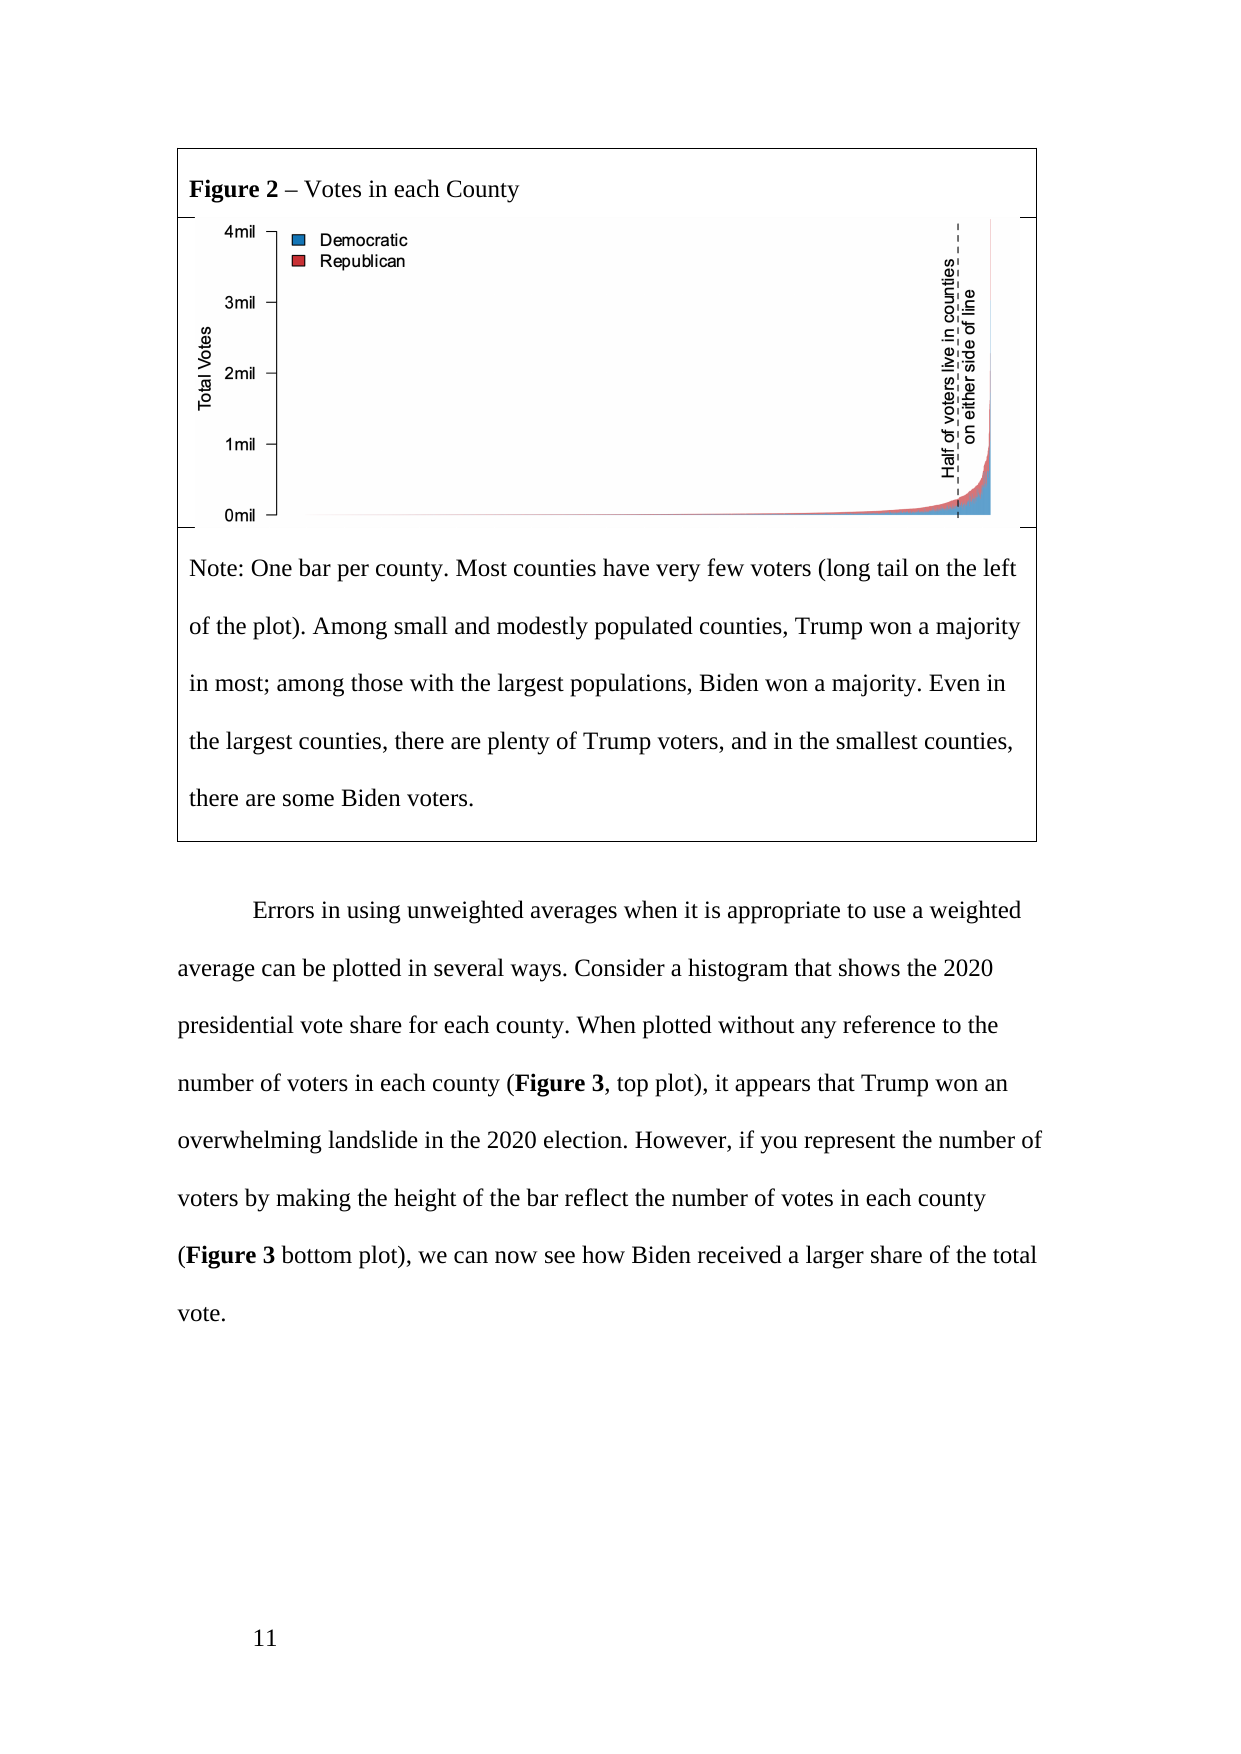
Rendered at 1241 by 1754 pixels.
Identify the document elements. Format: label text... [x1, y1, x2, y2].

table_cell Note: One bar per county. Most counties have very few voters (long tail on the left of the plot). Among small and modestly populated counties, Trump won a majority in most; among those with the largest populations, Biden won a majority. Even in the largest counties, there are plenty of Trump voters, and in the smallest counties, there are some Biden voters. [178, 528, 1036, 841]
table_header Figure 2 – Votes in each County [178, 149, 1036, 217]
picture [194, 217, 1020, 528]
table_cell [178, 218, 194, 527]
table_cell [1020, 218, 1036, 527]
text Errors in using unweighted averages when it is appropriate to use a weighted average can be plotted in several ways. Consider a histogram that shows the 2020 presidential vote share for each county. When plotted without any reference to the number of voters in each county (Figure 3, top plot), it appears that Trump won an overwhelming landslide in the 2020 election. However, if you represent the number of voters by making the height of the bar reflect the number of votes in each county (Figure 3 bottom plot), we can now see how Biden received a larger share of the total vote. [177, 895, 1063, 1327]
